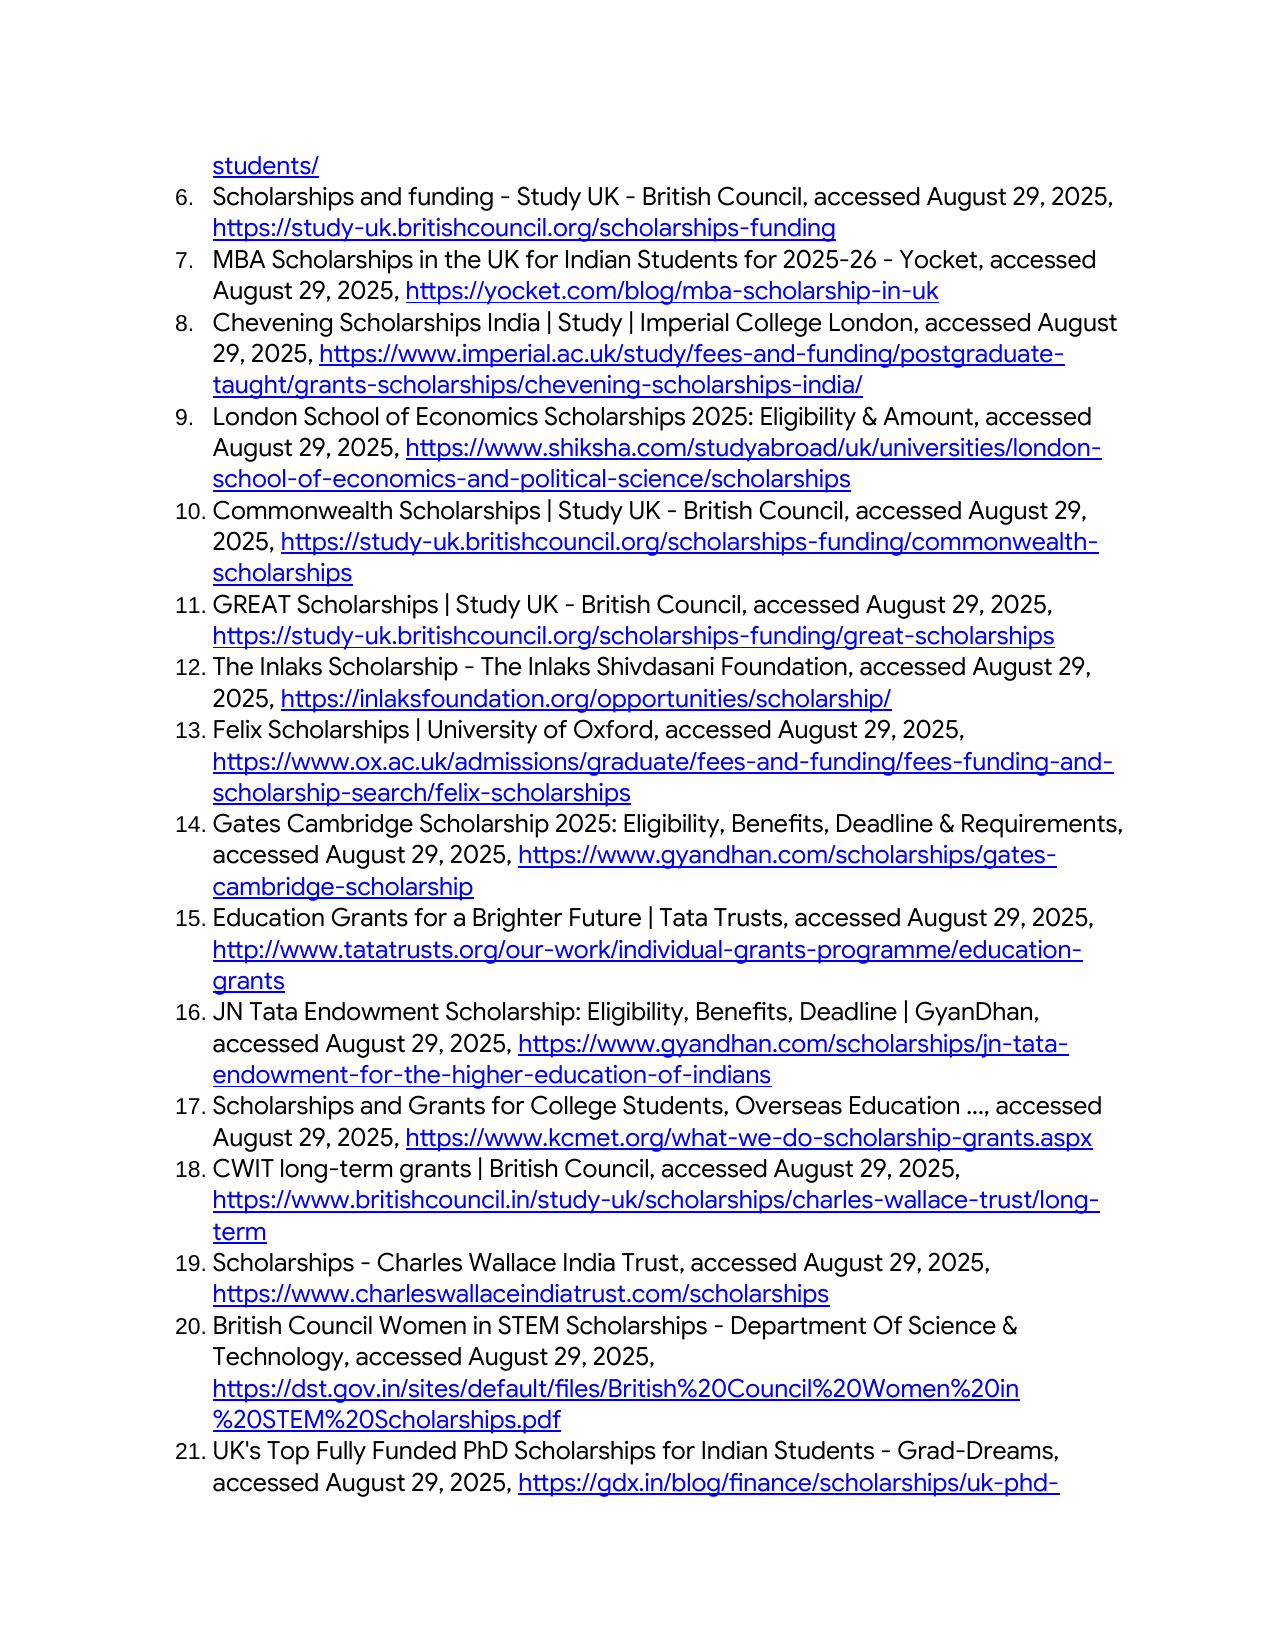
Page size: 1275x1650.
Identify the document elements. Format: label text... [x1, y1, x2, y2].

list MBA Scholarships in the UK for Indian Students for 2025-26 - Yocket, accessed August 29, 2025, https://yocket.com/blog/mba-scholarship-in-uk [175, 244, 1125, 307]
list Felix Scholarships | University of Oxford, accessed August 29, 2025, https://www.ox.ac.uk/admissions/graduate/fees-and-funding/fees-funding-and-scholarship-search/felix-scholarships [175, 714, 1125, 808]
list Education Grants for a Brighter Future | Tata Trusts, accessed August 29, 2025, http://www.tatatrusts.org/our-work/individual-grants-programme/education-grants [175, 902, 1125, 997]
list Chevening Scholarships India | Study | Imperial College London, accessed August 29, 2025, https://www.imperial.ac.uk/study/fees-and-funding/postgraduate-taught/grants-scholarships/chevening-scholarships-india/ [175, 307, 1125, 401]
list Gates Cambridge Scholarship 2025: Eligibility, Benefits, Deadline & Requirements, accessed August 29, 2025, https://www.gyandhan.com/scholarships/gates-cambridge-scholarship [175, 808, 1125, 902]
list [175, 150, 1125, 181]
list Scholarships - Charles Wallace India Trust, accessed August 29, 2025, https://www.charleswallaceindiatrust.com/scholarships [175, 1247, 1125, 1310]
list CWIT long-term grants | British Council, accessed August 29, 2025, https://www.britishcouncil.in/study-uk/scholarships/charles-wallace-trust/long-term [175, 1153, 1125, 1247]
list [175, 1436, 1125, 1498]
list London School of Economics Scholarships 2025: Eligibility & Amount, accessed August 29, 2025, https://www.shiksha.com/studyabroad/uk/universities/london-school-of-economics-and-political-science/scholarships [175, 401, 1125, 495]
list Commonwealth Scholarships | Study UK - British Council, accessed August 29, 2025, https://study-uk.britishcouncil.org/scholarships-funding/commonwealth-scholarships [175, 495, 1125, 589]
list Scholarships and funding - Study UK - British Council, accessed August 29, 2025, https://study-uk.britishcouncil.org/scholarships-funding [175, 181, 1125, 244]
list British Council Women in STEM Scholarships - Department Of Science & Technology, accessed August 29, 2025, https://dst.gov.in/sites/default/files/British%20Council%20Women%20in%20STEM%20Scholarships.pdf [175, 1310, 1125, 1436]
list The Inlaks Scholarship - The Inlaks Shivdasani Foundation, accessed August 29, 2025, https://inlaksfoundation.org/opportunities/scholarship/ [175, 652, 1125, 714]
list GREAT Scholarships | Study UK - British Council, accessed August 29, 2025, https://study-uk.britishcouncil.org/scholarships-funding/great-scholarships [175, 589, 1125, 652]
list JN Tata Endowment Scholarship: Eligibility, Benefits, Deadline | GyanDhan, accessed August 29, 2025, https://www.gyandhan.com/scholarships/jn-tata-endowment-for-the-higher-education-of-indians [175, 997, 1125, 1091]
list Scholarships and Grants for College Students, Overseas Education ..., accessed August 29, 2025, https://www.kcmet.org/what-we-do-scholarship-grants.aspx [175, 1091, 1125, 1153]
